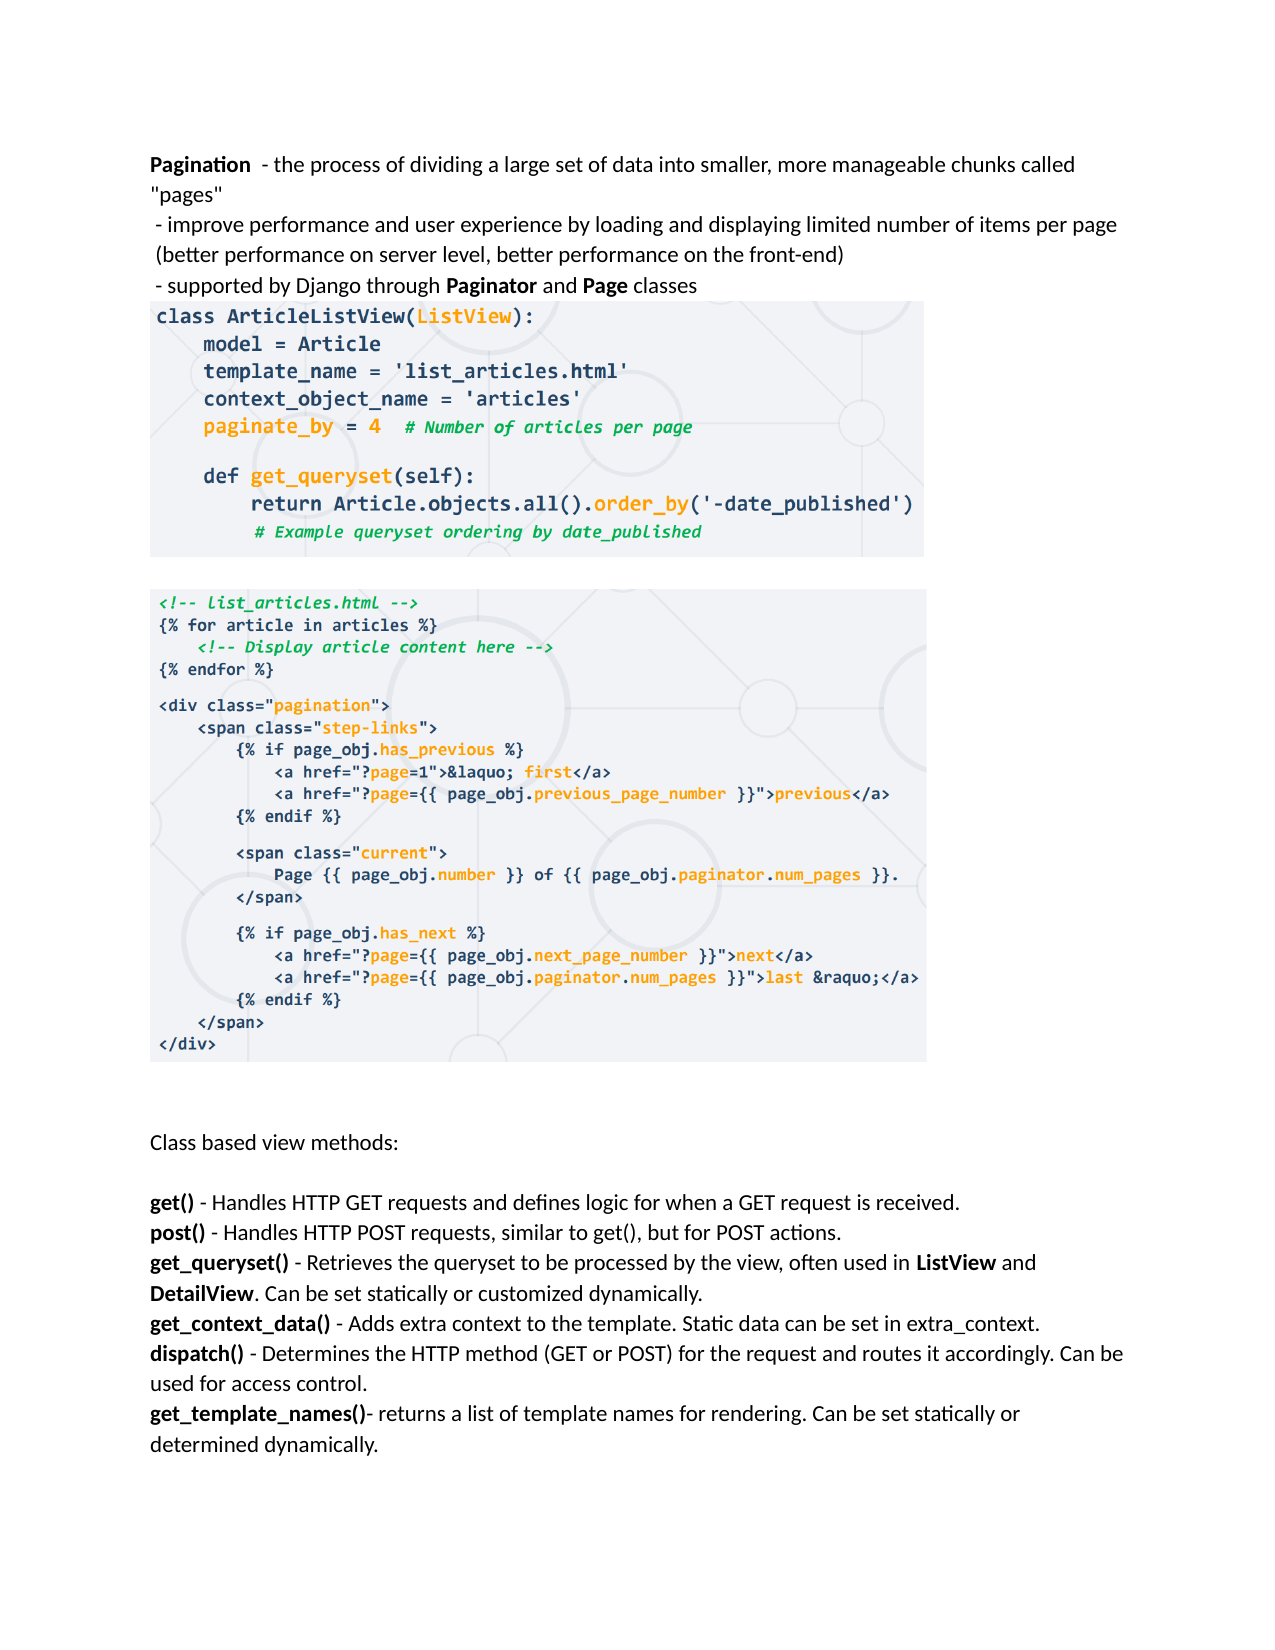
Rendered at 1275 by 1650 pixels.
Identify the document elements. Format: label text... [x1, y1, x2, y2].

picture [150, 589, 927, 1062]
picture [150, 301, 924, 557]
text Class based view methods: get() - Handles HTTP GET requests and defines logic for when a GET request is received. post() - Handles HTTP POST requests, similar to get(), but for POST actions. get_queryset() - Retrieves the queryset to be processed by the view, often used in ListView and DetailView. Can be set statically or customized dynamically. get_context_data() - Adds extra context to the template. Static data can be set in extra_context. dispatch() - Determines the HTTP method (GET or POST) for the request and routes it accordingly. Can be used for access control. get_template_names()- returns a list of template names for rendering. Can be set statically or determined dynamically. [150, 1128, 1125, 1458]
